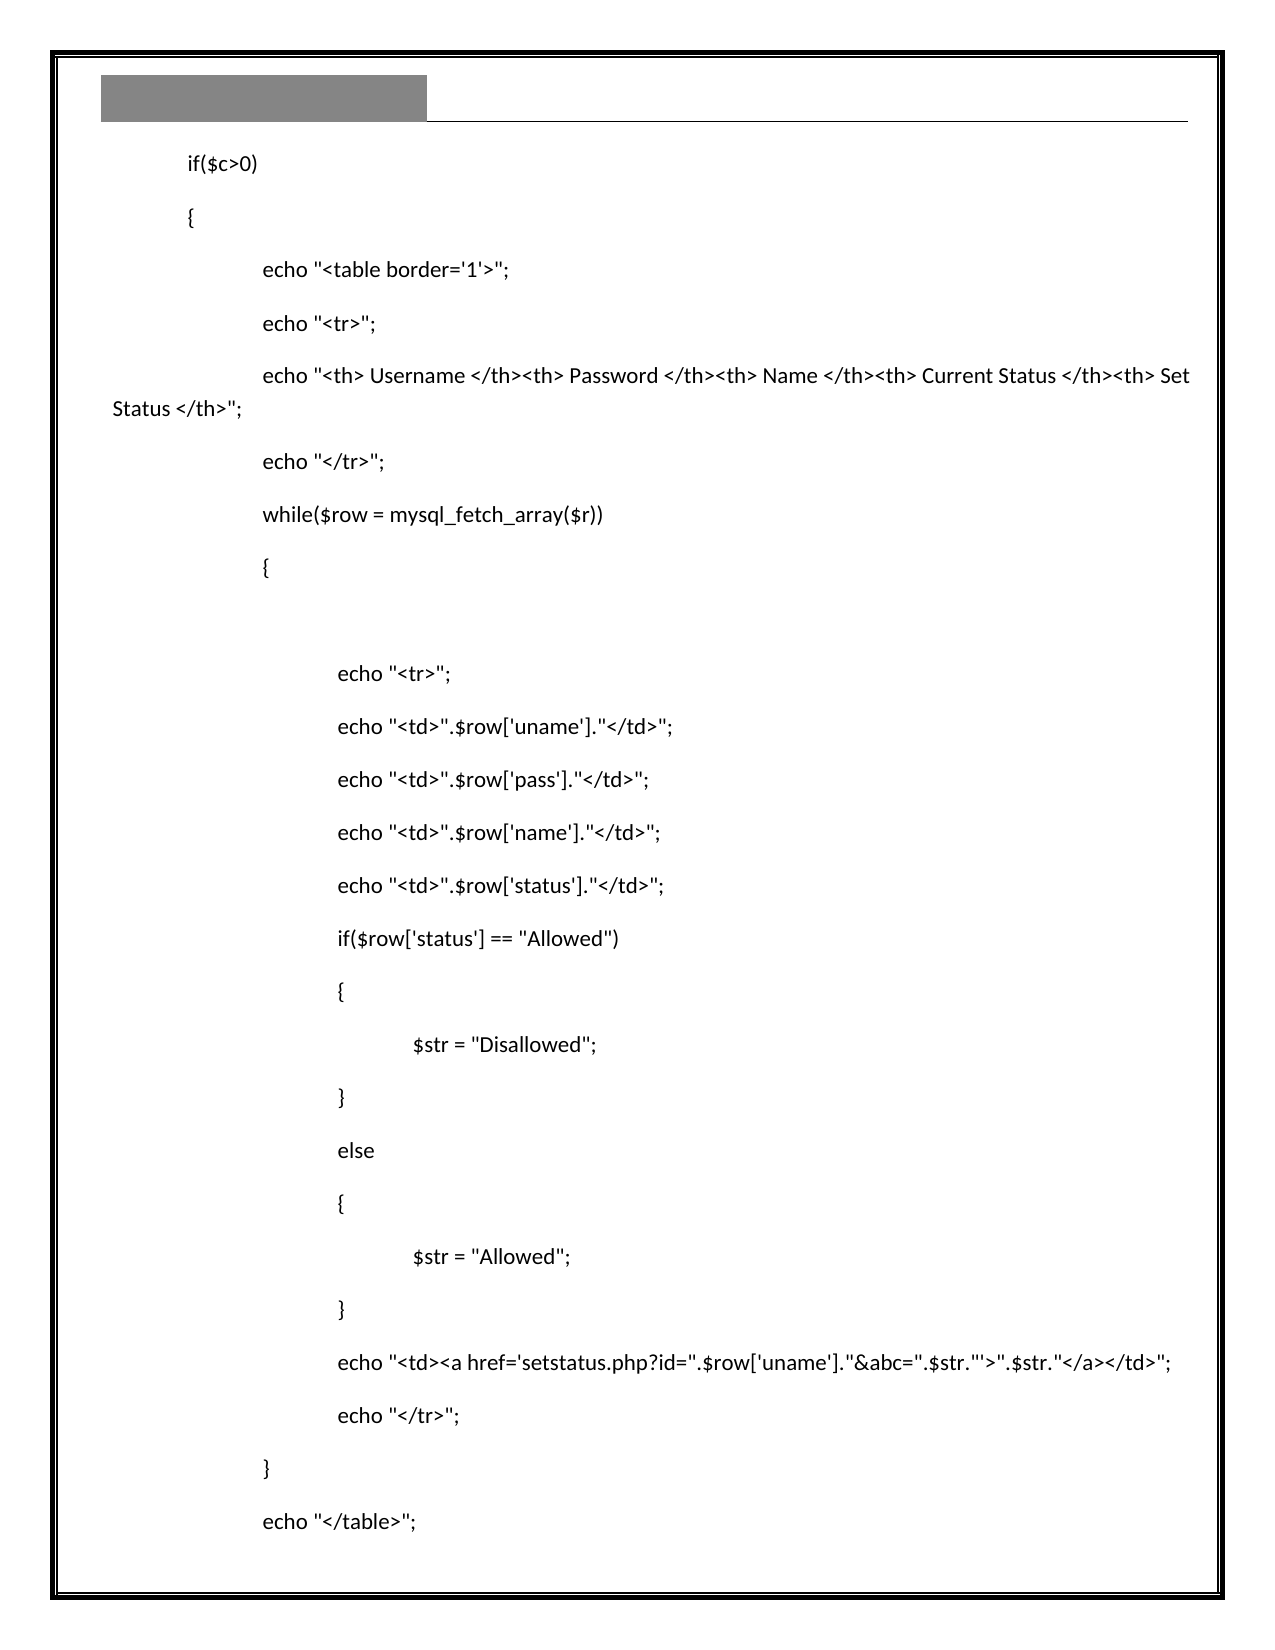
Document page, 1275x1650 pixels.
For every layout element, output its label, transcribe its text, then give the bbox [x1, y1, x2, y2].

text if($row['status'] == "Allowed") [112, 924, 1200, 952]
text { [112, 1189, 1200, 1217]
text echo "<tr>"; [112, 309, 1200, 337]
text echo "<th> Username </th><th> Password </th><th> Name </th><th> Current Status </th><th> Set Status </th>"; [112, 362, 1200, 422]
text echo "</table>"; [112, 1507, 1200, 1535]
text } [112, 1083, 1200, 1111]
text echo "<td><a href='setstatus.php?id=".$row['uname']."&abc=".$str."'>".$str."</a></td>"; [112, 1348, 1200, 1376]
text echo "<tr>"; [112, 659, 1200, 687]
text { [112, 553, 1200, 581]
text $str = "Disallowed"; [112, 1030, 1200, 1058]
text else [112, 1136, 1200, 1164]
text echo "<td>".$row['status']."</td>"; [112, 871, 1200, 899]
text echo "</tr>"; [112, 1401, 1200, 1429]
text echo "</tr>"; [112, 447, 1200, 475]
text } [112, 1295, 1200, 1323]
text $str = "Allowed"; [112, 1242, 1200, 1270]
text } [112, 1454, 1200, 1482]
text echo "<table border='1'>"; [112, 256, 1200, 284]
text { [112, 203, 1200, 231]
text if($c>0) [112, 149, 1200, 178]
text echo "<td>".$row['uname']."</td>"; [112, 712, 1200, 740]
text while($row = mysql_fetch_array($r)) [112, 500, 1200, 528]
text echo "<td>".$row['name']."</td>"; [112, 818, 1200, 846]
text { [112, 977, 1200, 1005]
text echo "<td>".$row['pass']."</td>"; [112, 765, 1200, 793]
